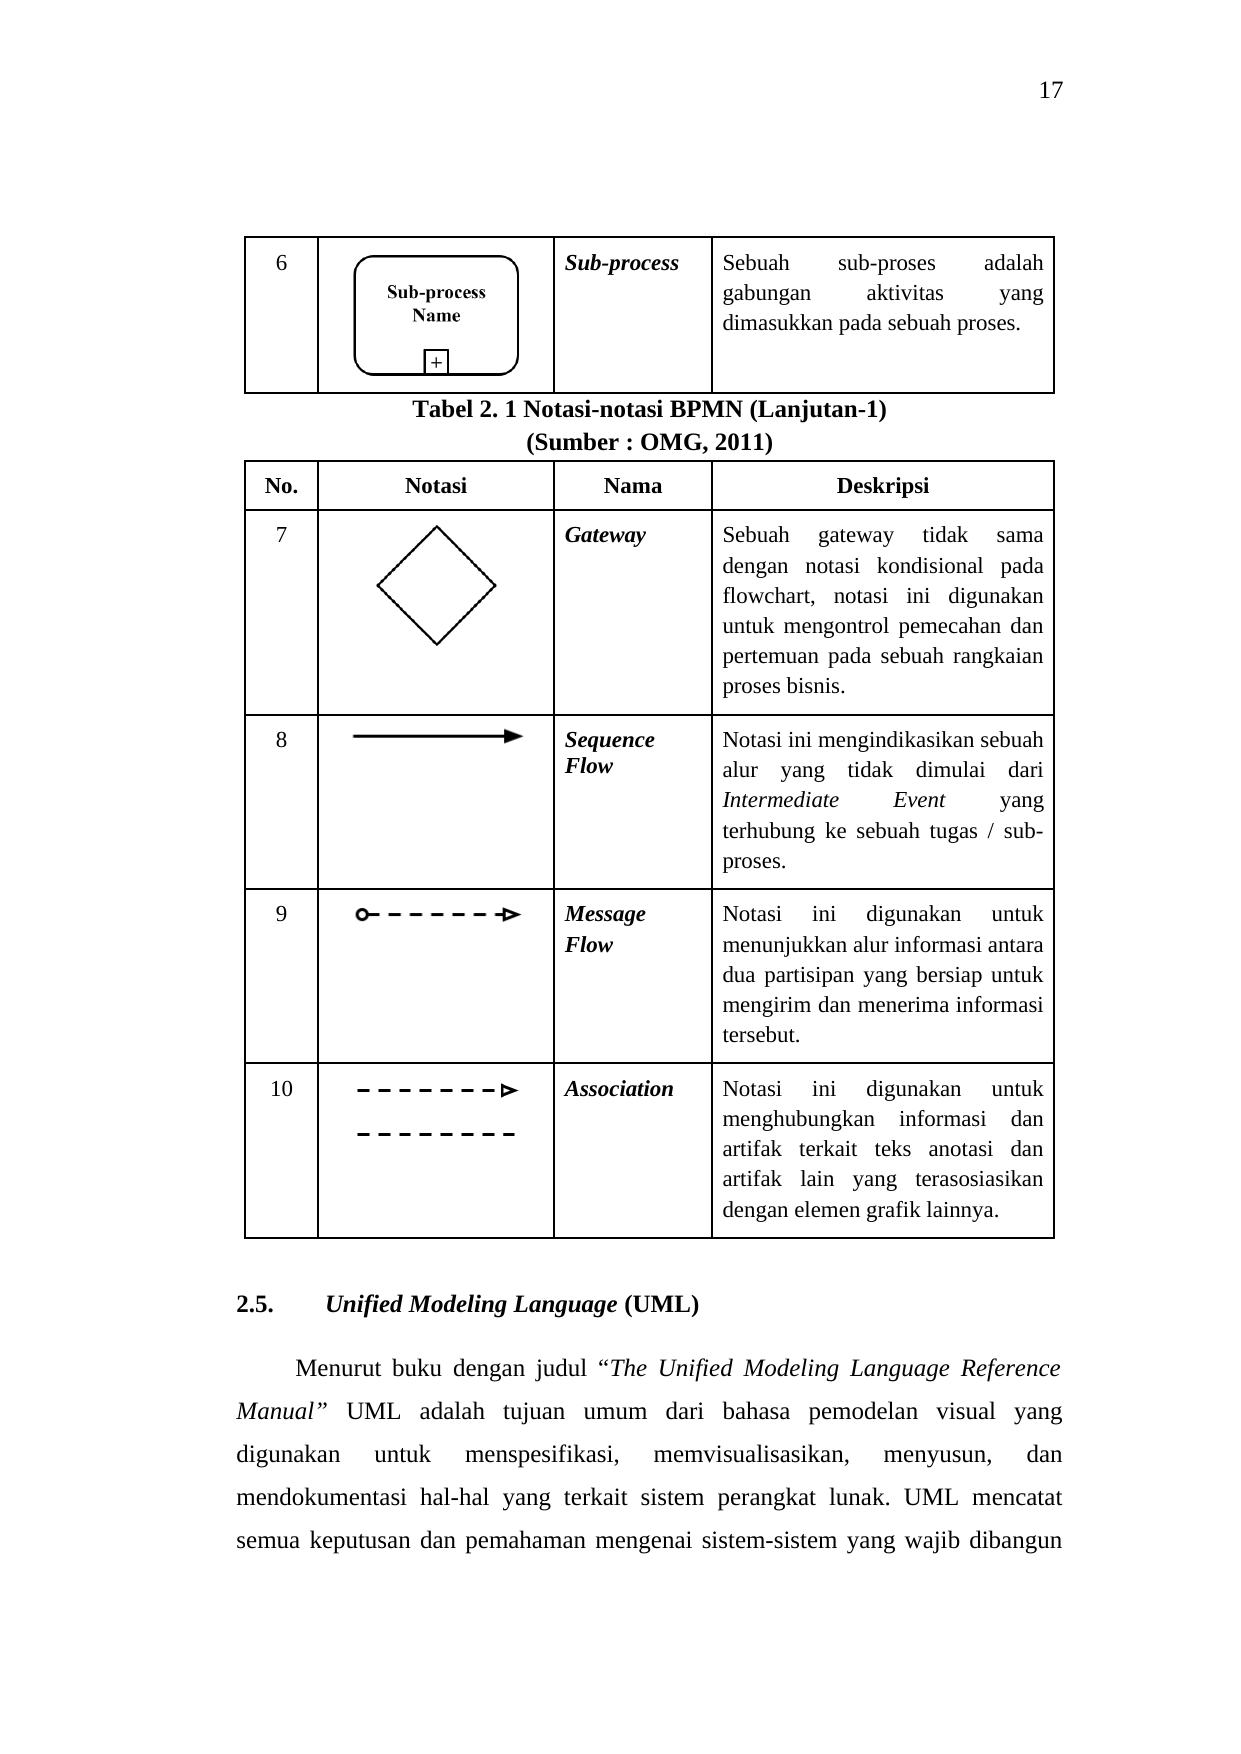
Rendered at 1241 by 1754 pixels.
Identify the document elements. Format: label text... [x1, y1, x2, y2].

table_cell [319, 238, 553, 392]
picture [347, 900, 525, 933]
table_cell [319, 1064, 553, 1237]
picture [347, 1074, 525, 1151]
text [236, 1353, 1063, 1554]
table_cell Sequence Flow [555, 716, 711, 888]
table_cell 6 [246, 238, 317, 392]
table_header No. [246, 462, 317, 509]
table_cell 9 [246, 890, 317, 1062]
table_cell Sub-process [555, 238, 711, 392]
picture [347, 726, 525, 749]
table_cell Sebuah gateway tidak sama dengan notasi kondisional pada flowchart, notasi ini digunakan untuk mengontrol pemecahan dan pertemuan pada sebuah rangkaian proses bisnis. [713, 511, 1053, 713]
table_cell Sebuah sub-proses adalah gabungan aktivitas yang dimasukkan pada sebuah proses. [713, 238, 1053, 392]
table_cell [319, 716, 553, 888]
table_cell Message Flow [555, 890, 711, 1062]
subtitle Unified Modeling Language (UML) [236, 1289, 1063, 1317]
picture [374, 521, 498, 652]
text (Sumber : OMG, 2011) [236, 427, 1063, 455]
table_cell [319, 890, 553, 1062]
table_cell 8 [246, 716, 317, 888]
table_header Deskripsi [713, 462, 1053, 509]
table_cell Gateway [555, 511, 711, 713]
table_header Notasi [319, 462, 553, 509]
table_cell Notasi ini digunakan untuk menunjukkan alur informasi antara dua partisipan yang bersiap untuk mengirim dan menerima informasi tersebut. [713, 890, 1053, 1062]
table_header Nama [555, 462, 711, 509]
table_cell Association [555, 1064, 711, 1237]
table_cell 10 [246, 1064, 317, 1237]
picture [347, 248, 525, 382]
text Tabel 2. 1 Notasi-notasi BPMN (Lanjutan-1) [236, 394, 1063, 422]
table_cell 7 [246, 511, 317, 713]
table_cell [319, 511, 553, 713]
table_cell Notasi ini digunakan untuk menghubungkan informasi dan artifak terkait teks anotasi dan artifak lain yang terasosiasikan dengan elemen grafik lainnya. [713, 1064, 1053, 1237]
table_cell Notasi ini mengindikasikan sebuah alur yang tidak dimulai dari Intermediate Event yang terhubung ke sebuah tugas / sub-proses. [713, 716, 1053, 888]
